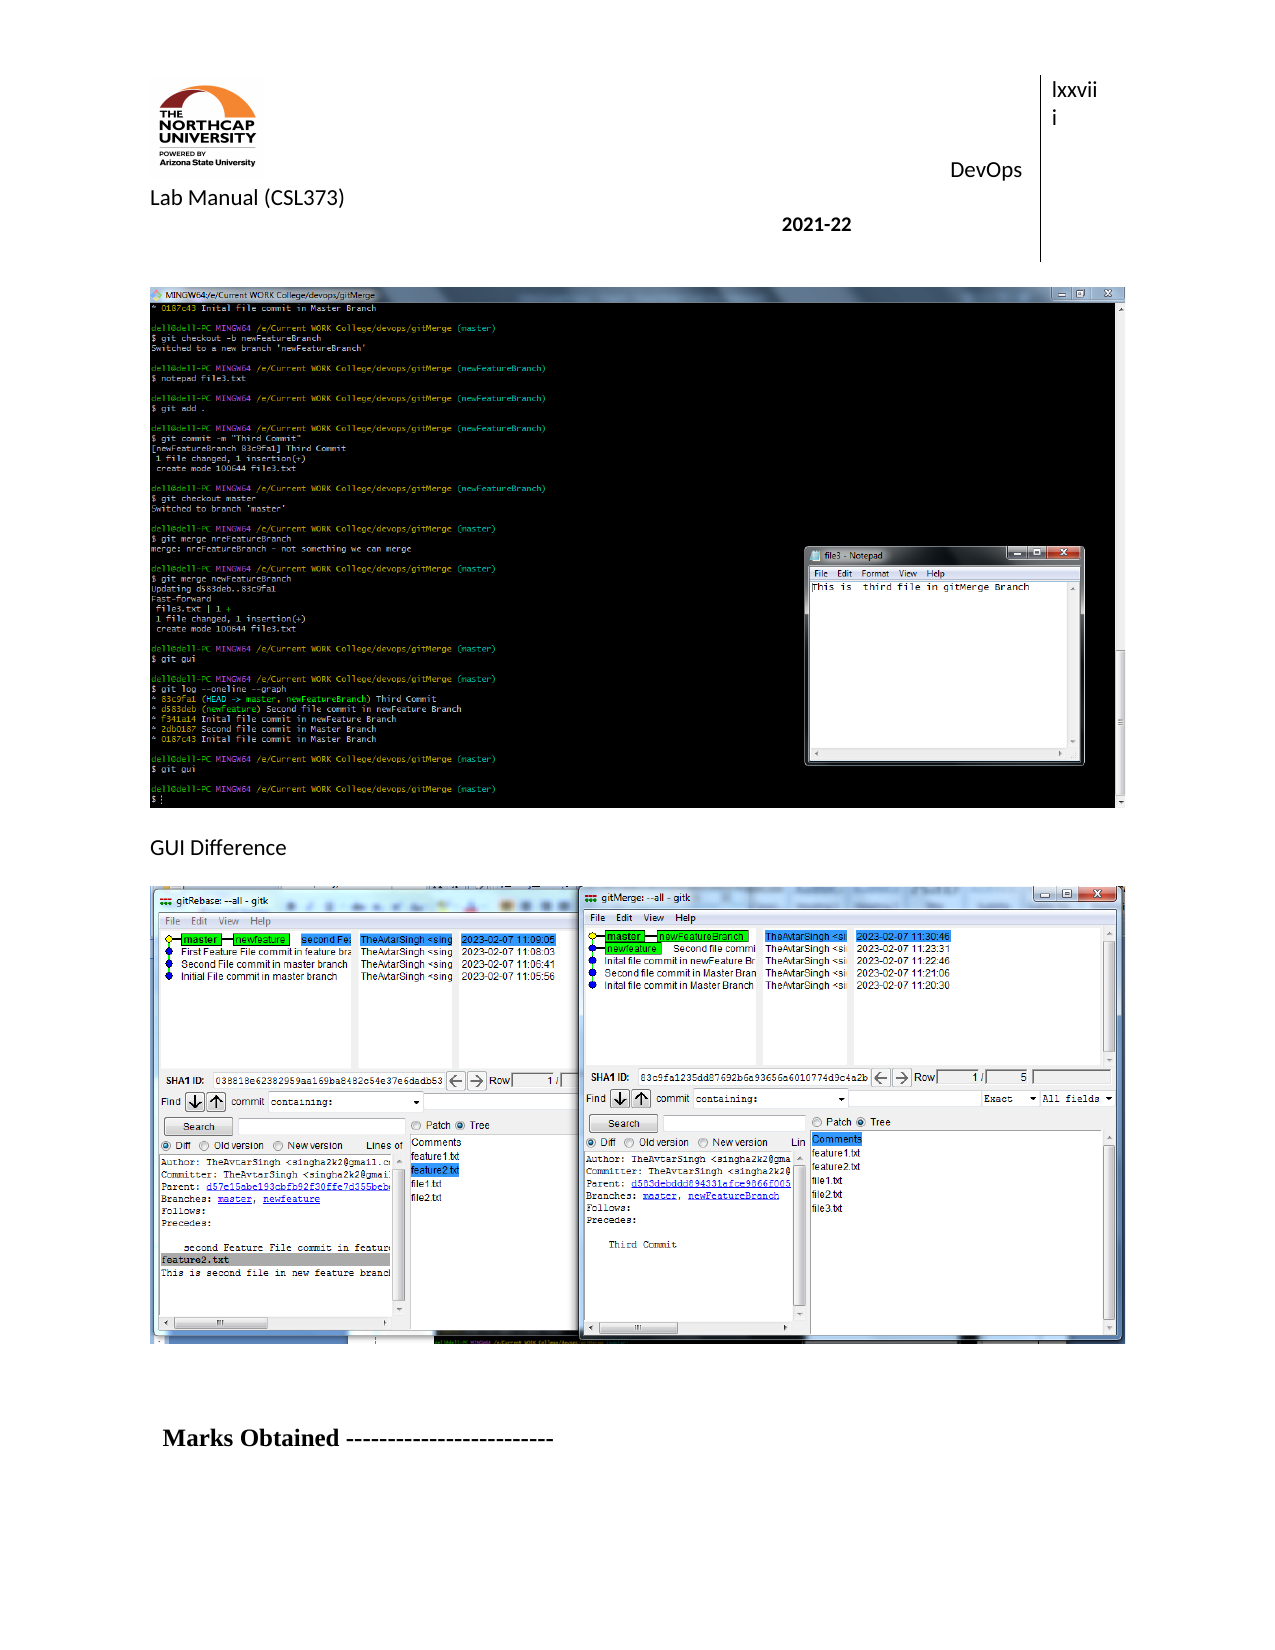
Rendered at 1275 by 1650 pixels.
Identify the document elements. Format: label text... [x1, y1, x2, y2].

text Marks Obtained ------------------------- [150, 1423, 1125, 1451]
picture [150, 75, 266, 178]
text GUI Difference [150, 833, 1125, 861]
picture [150, 287, 1125, 808]
picture [150, 886, 1125, 1344]
